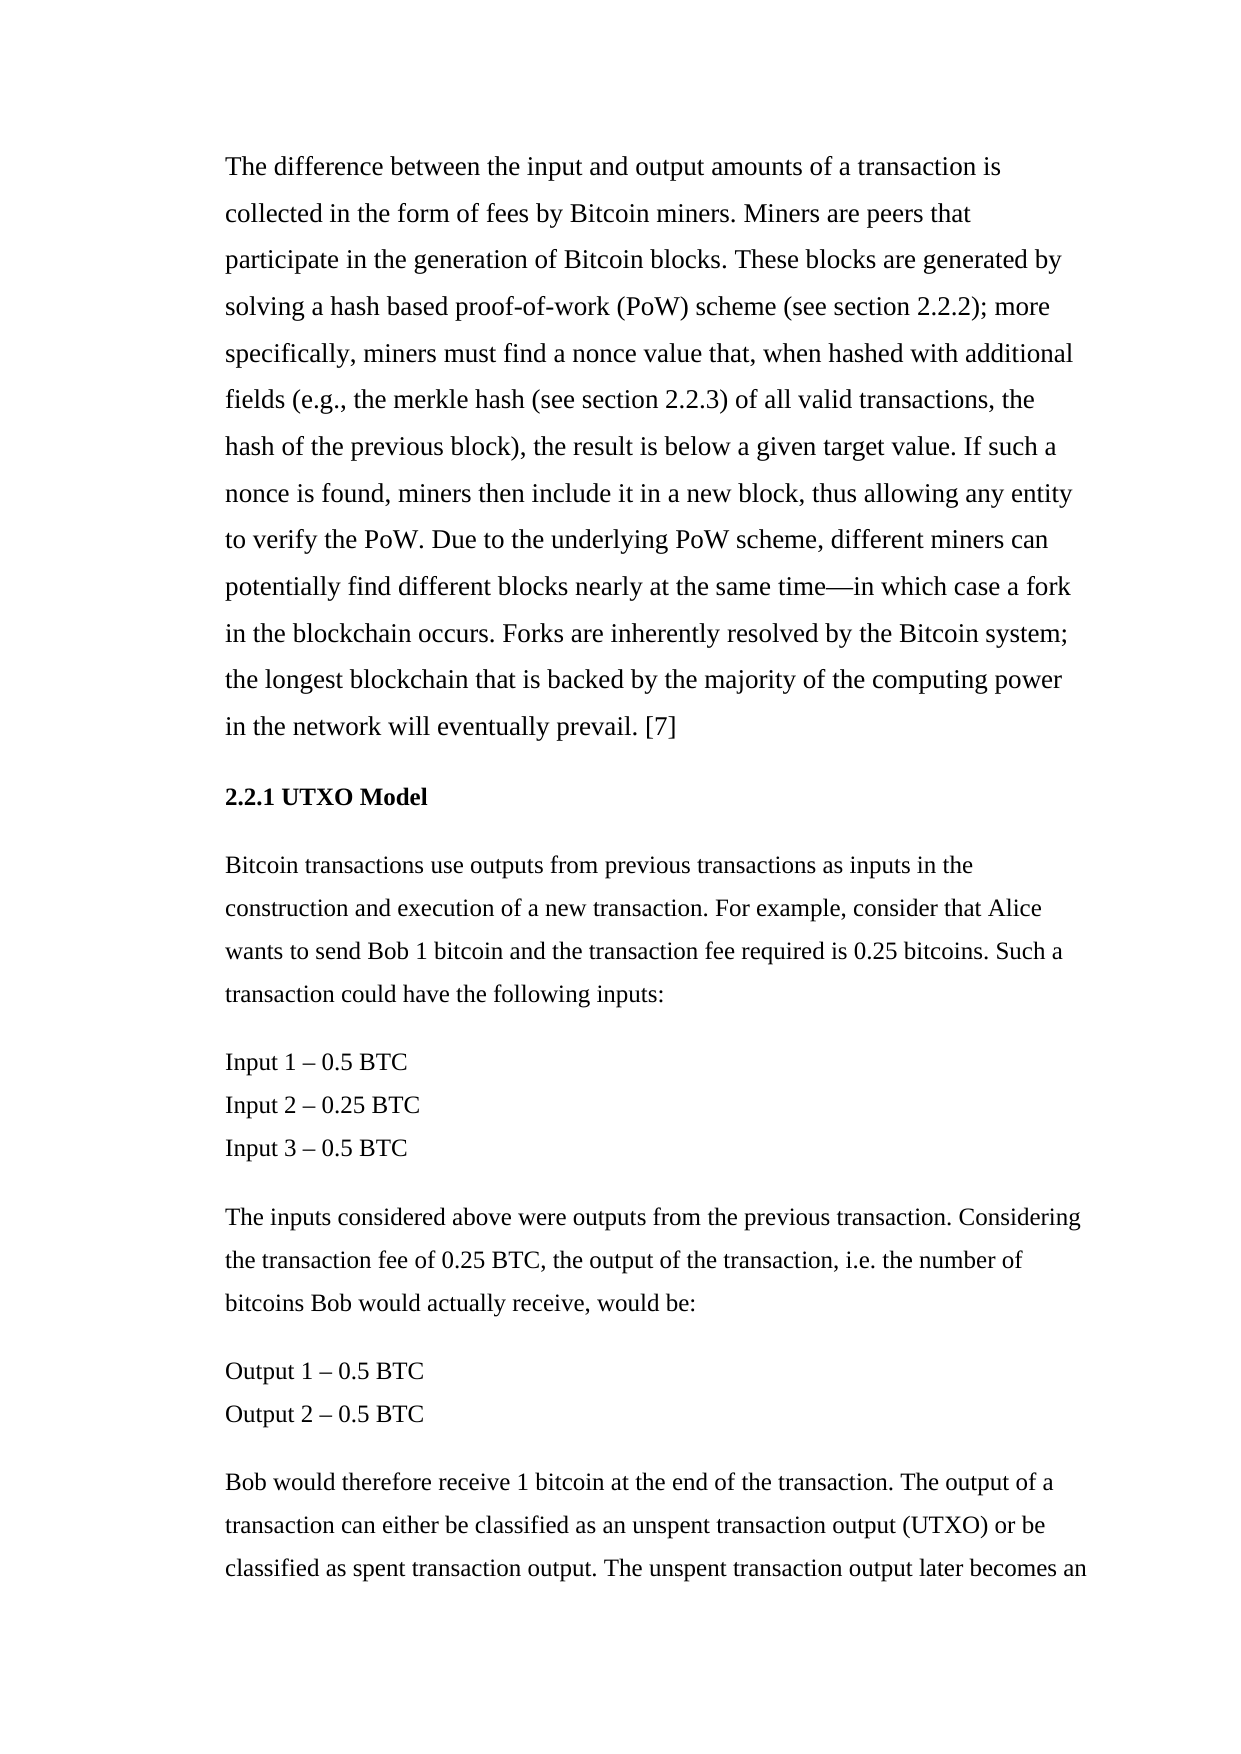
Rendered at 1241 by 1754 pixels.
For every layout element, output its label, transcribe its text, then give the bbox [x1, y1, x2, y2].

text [225, 1467, 1090, 1582]
text Input 3 – 0.5 BTC [225, 1133, 1090, 1162]
text Output 1 – 0.5 BTC [225, 1356, 1090, 1385]
text Bitcoin transactions use outputs from previous transactions as inputs in the construction and execution of a new transaction. For example, consider that Alice wants to send Bob 1 bitcoin and the transaction fee required is 0.25 bitcoins. Such a transaction could have the following inputs: [225, 850, 1090, 1008]
text Output 2 – 0.5 BTC [225, 1399, 1090, 1428]
text The difference between the input and output amounts of a transaction is collected in the form of fees by Bitcoin miners. Miners are peers that participate in the generation of Bitcoin blocks. These blocks are generated by solving a hash based proof-of-work (PoW) scheme (see section 2.2.2); more specifically, miners must find a nonce value that, when hashed with additional fields (e.g., the merkle hash (see section 2.2.3) of all valid transactions, the hash of the previous block), the result is below a given target value. If such a nonce is found, miners then include it in a new block, thus allowing any entity to verify the PoW. Due to the underlying PoW scheme, different miners can potentially find different blocks nearly at the same time—in which case a fork in the blockchain occurs. Forks are inherently resolved by the Bitcoin system; the longest blockchain that is backed by the majority of the computing power in the network will eventually prevail. [7] [225, 150, 1090, 741]
text Input 2 – 0.25 BTC [225, 1090, 1090, 1119]
text Input 1 – 0.5 BTC [225, 1047, 1090, 1076]
text The inputs considered above were outputs from the previous transaction. Considering the transaction fee of 0.25 BTC, the output of the transaction, i.e. the number of bitcoins Bob would actually receive, would be: [225, 1202, 1090, 1317]
text 2.2.1 UTXO Model [225, 782, 1090, 810]
